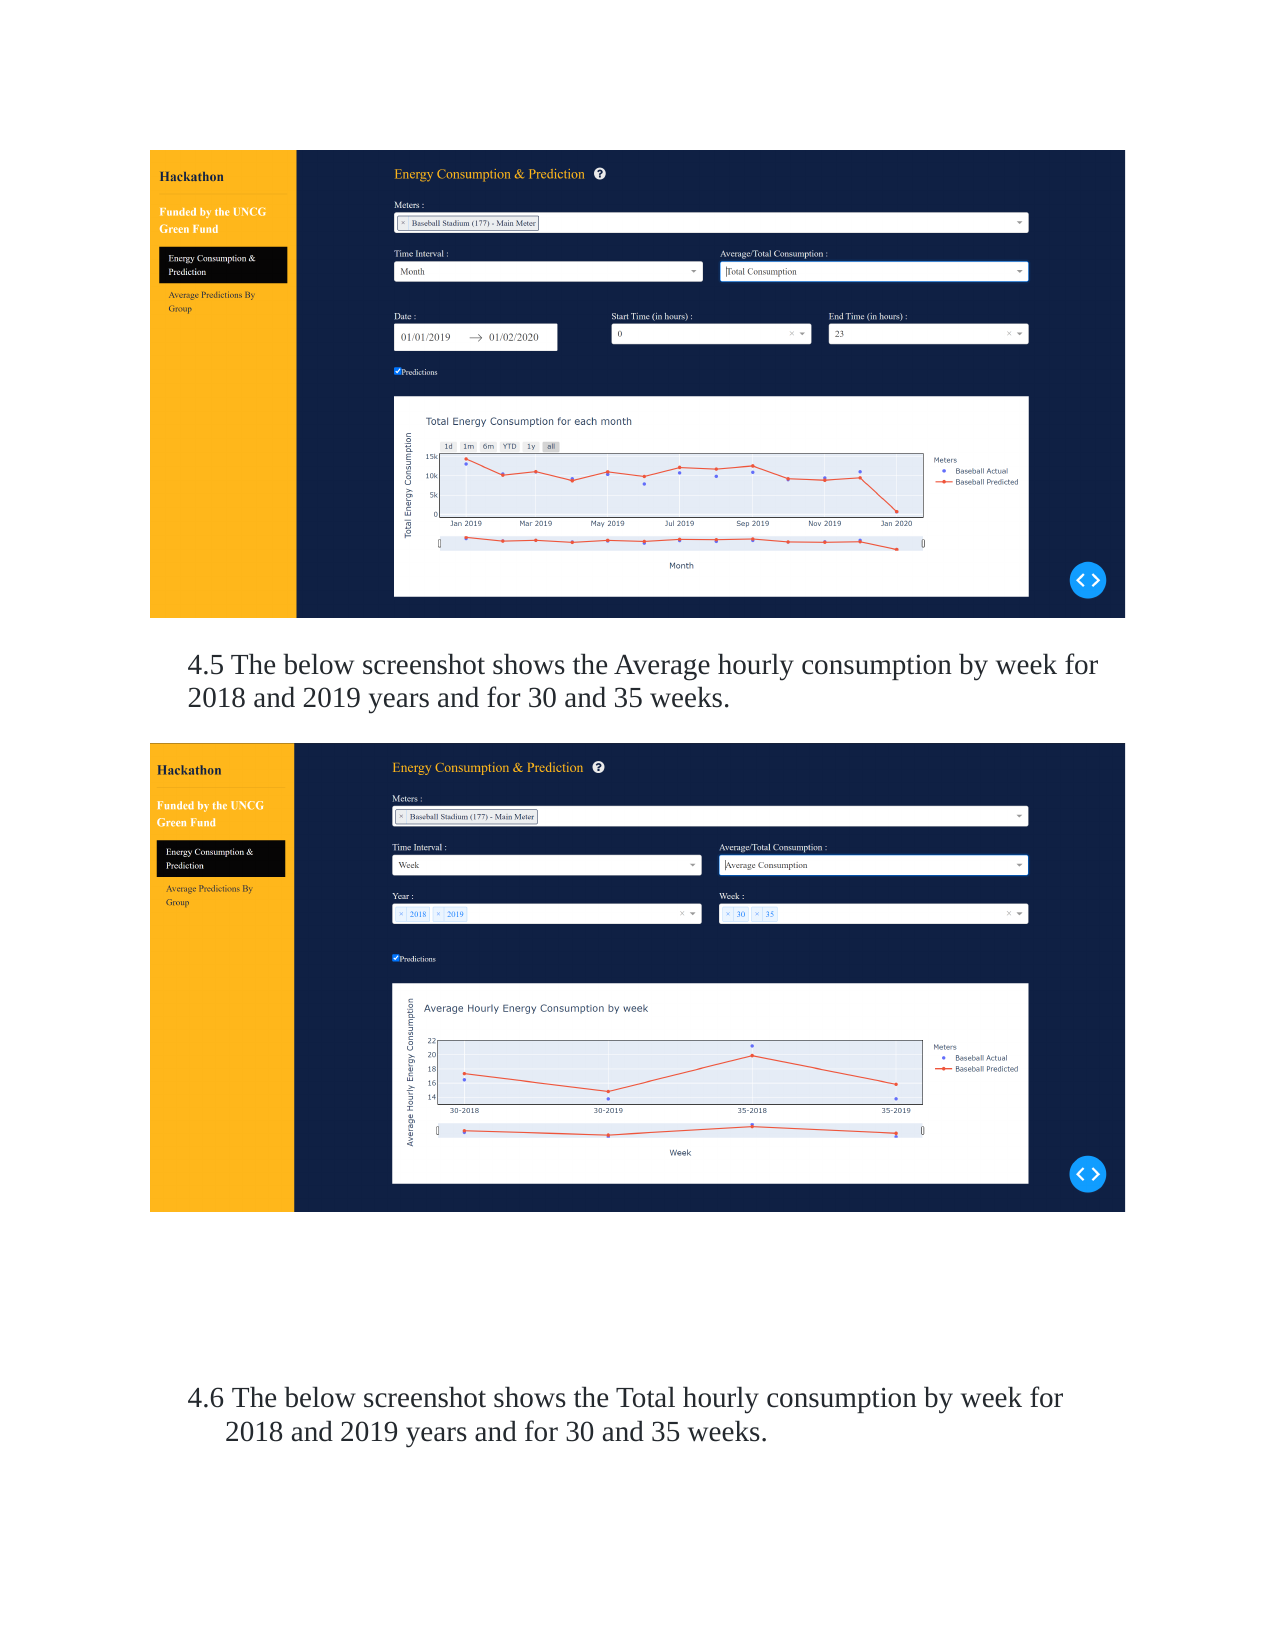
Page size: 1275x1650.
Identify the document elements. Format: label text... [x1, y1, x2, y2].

list 4.5 The below screenshot shows the Average hourly consumption by week for 2018 and 2019 years and for 30 and 35 weeks. [187, 647, 1125, 714]
list The below screenshot shows the Total hourly consumption by week for 2018 and 2019 years and for 30 and 35 weeks. [187, 1380, 1125, 1447]
picture [150, 150, 1125, 618]
picture [150, 743, 1125, 1212]
